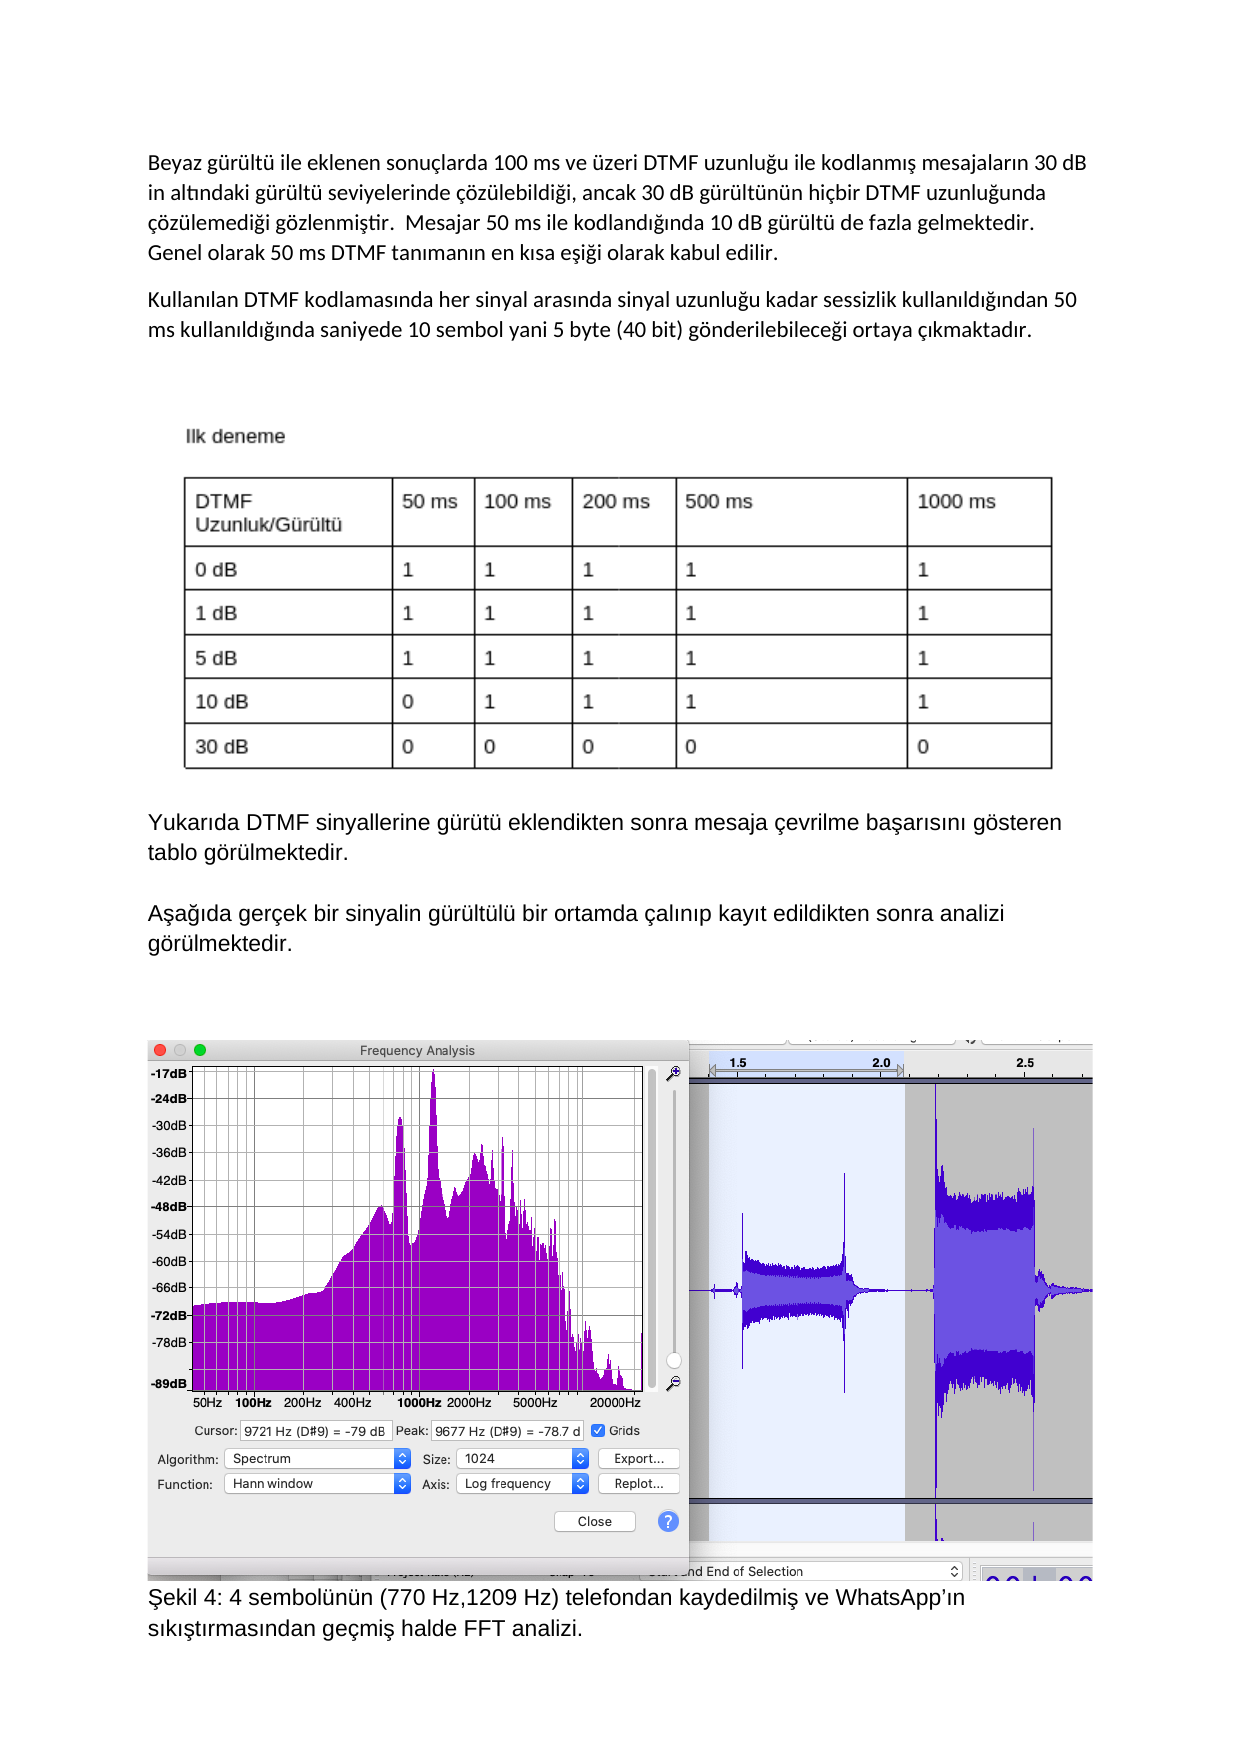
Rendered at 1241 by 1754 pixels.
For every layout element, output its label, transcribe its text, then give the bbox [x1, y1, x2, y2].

text Yukarıda DTMF sinyallerine gürütü eklendikten sonra mesaja çevrilme başarısını gösteren tablo görülmektedir. [148, 809, 1093, 866]
text Kullanılan DTMF kodlamasında her sinyal arasında sinyal uzunluğu kadar sessizlik kullanıldığından 50 ms kullanıldığında saniyede 10 sembol yani 5 byte (40 bit) gönderilebileceği ortaya çıkmaktadır. [148, 285, 1093, 343]
text Aşağıda gerçek bir sinyalin gürültülü bir ortamda çalınıp kayıt edildikten sonra analizi görülmektedir. [148, 900, 1093, 956]
text Şekil 4: 4 sembolünün (770 Hz,1209 Hz) telefondan kaydedilmiş ve WhatsApp’ın sıkıştırmasından geçmiş halde FFT analizi. [148, 1584, 1093, 1641]
picture [147, 392, 1093, 805]
picture [147, 1040, 1093, 1581]
text Beyaz gürültü ile eklenen sonuçlarda 100 ms ve üzeri DTMF uzunluğu ile kodlanmış mesajaların 30 dB in altındaki gürültü seviyelerinde çözülebildiği, ancak 30 dB gürültünün hiçbir DTMF uzunluğunda çözülemediği gözlenmiştir. Mesajar 50 ms ile kodlandığında 10 dB gürültü de fazla gelmektedir. Genel olarak 50 ms DTMF tanımanın en kısa eşiği olarak kabul edilir. [148, 148, 1093, 266]
